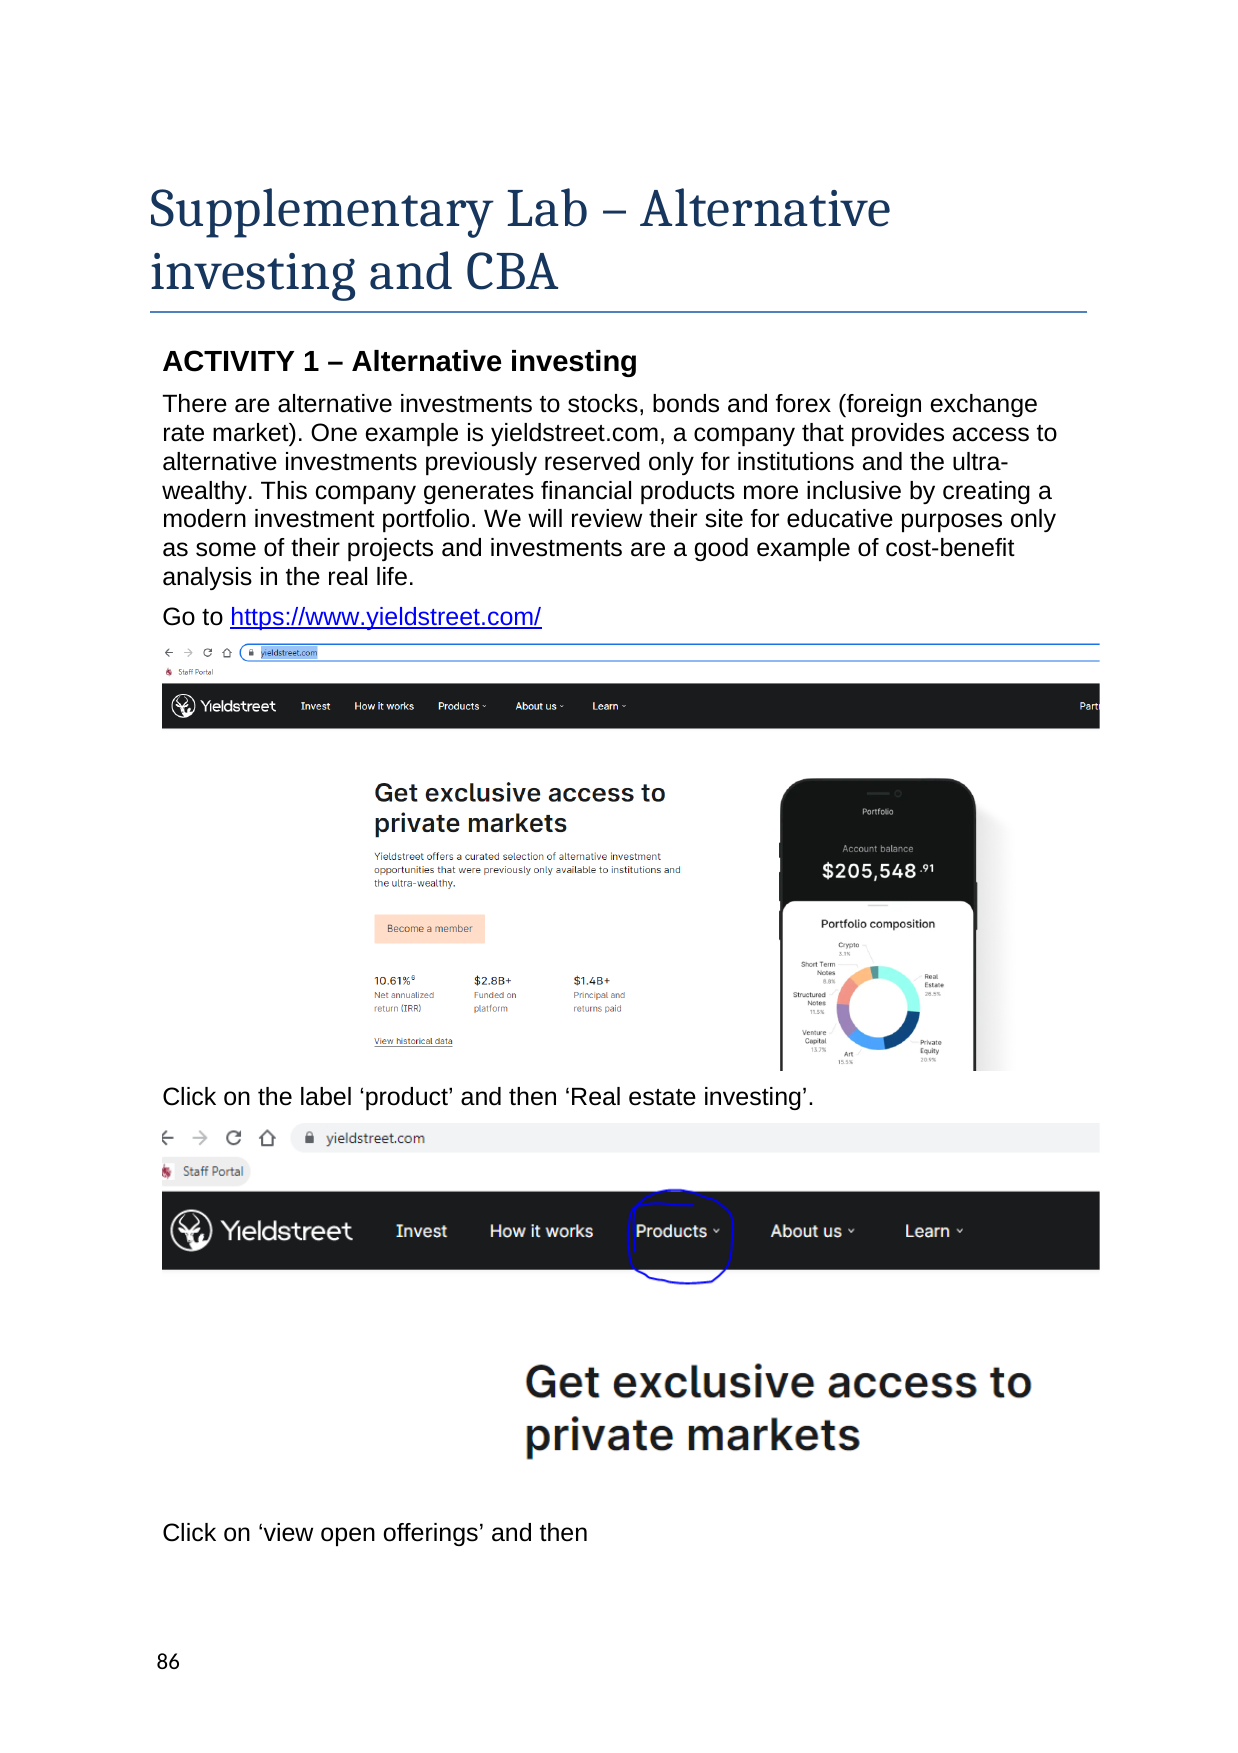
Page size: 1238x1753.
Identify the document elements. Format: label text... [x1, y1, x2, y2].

title Supplementary Lab – Alternative investing and CBA [150, 178, 1087, 311]
subtitle ACTIVITY 1 – Alternative investing [162, 344, 1087, 378]
picture [162, 1122, 1100, 1466]
subtitle Go to https://www.yieldstreet.com/ [162, 602, 1087, 631]
subtitle There are alternative investments to stocks, bonds and forex (foreign exchange rate market). One example is yieldstreet.com, a company that provides access to alternative investments previously reserved only for institutions and the ultra-wealthy. This company generates financial products more inclusive by creating a modern investment portfolio. We will review their site for educative purposes only as some of their projects and investments are a good example of cost-benefit analysis in the real life. [162, 389, 1087, 591]
picture [162, 642, 1100, 1071]
subtitle Click on ‘view open offerings’ and then [162, 1518, 1087, 1547]
subtitle Click on the label ‘product’ and then ‘Real estate investing’. [162, 1082, 1087, 1111]
